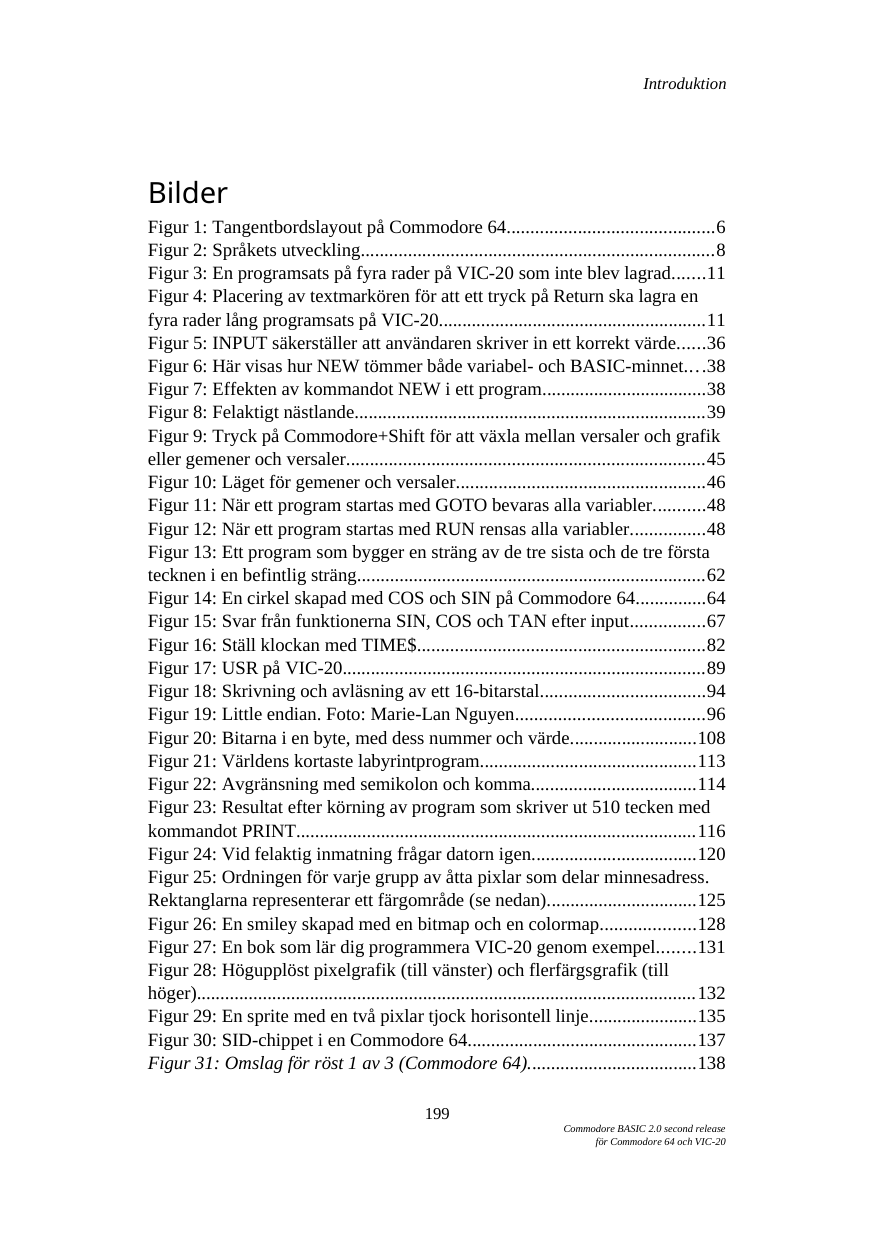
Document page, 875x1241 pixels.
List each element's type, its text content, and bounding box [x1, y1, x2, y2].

text Figur 4: Placering av textmarkören för att ett tryck på Return ska lagra en fyra rader lång programsats på VIC-20. 11 [148, 285, 726, 330]
text Figur 8: Felaktigt nästlande. 39 [148, 401, 726, 423]
text Figur 14: En cirkel skapad med COS och SIN på Commodore 64. 64 [148, 587, 726, 609]
text Figur 5: INPUT säkerställer att användaren skriver in ett korrekt värde. 36 [148, 332, 726, 353]
text Figur 27: En bok som lär dig programmera VIC-20 genom exempel. 131 [148, 936, 726, 957]
text Figur 9: Tryck på Commodore+Shift för att växla mellan versaler och grafik eller gemener och versaler. 45 [148, 424, 726, 469]
text Figur 1: Tangentbordslayout på Commodore 64. 6 [148, 216, 726, 237]
text Figur 10: Läget för gemener och versaler. 46 [148, 471, 726, 493]
subtitle Bilder [148, 173, 726, 212]
text Figur 16: Ställ klockan med TIME$. 82 [148, 634, 726, 655]
text Figur 2: Språkets utveckling. 8 [148, 239, 726, 260]
text Figur 19: Little endian. Foto: Marie-Lan Nguyen 96 [148, 703, 726, 725]
text Figur 12: När ett program startas med RUN rensas alla variabler. 48 [148, 517, 726, 539]
text Figur 30: SID-chippet i en Commodore 64. 137 [148, 1028, 726, 1050]
text Figur 23: Resultat efter körning av program som skriver ut 510 tecken med kommandot PRINT. 116 [148, 796, 726, 841]
text Figur 31: Omslag för röst 1 av 3 (Commodore 64). 138 [148, 1052, 726, 1073]
text Figur 13: Ett program som bygger en sträng av de tre sista och de tre första tecknen i en befintlig sträng. 62 [148, 541, 726, 586]
text Figur 6: Här visas hur NEW tömmer både variabel- och BASIC-minnet. 38 [148, 355, 726, 376]
text Figur 20: Bitarna i en byte, med dess nummer och värde. 108 [148, 727, 726, 748]
text Figur 29: En sprite med en två pixlar tjock horisontell linje. 135 [148, 1005, 726, 1027]
text Figur 17: USR på VIC-20 89 [148, 657, 726, 678]
text Figur 25: Ordningen för varje grupp av åtta pixlar som delar minnesadress. Rektanglarna representerar ett färgområde (se nedan). 125 [148, 866, 726, 911]
text Figur 26: En smiley skapad med en bitmap och en colormap. 128 [148, 912, 726, 934]
text Figur 18: Skrivning och avläsning av ett 16-bitarstal. 94 [148, 680, 726, 702]
text Figur 3: En programsats på fyra rader på VIC-20 som inte blev lagrad. 11 [148, 262, 726, 283]
text Figur 15: Svar från funktionerna SIN, COS och TAN efter input 67 [148, 610, 726, 632]
text Figur 21: Världens kortaste labyrintprogram. 113 [148, 750, 726, 771]
text Figur 7: Effekten av kommandot NEW i ett program. 38 [148, 378, 726, 400]
text Figur 28: Högupplöst pixelgrafik (till vänster) och flerfärgsgrafik (till höger). 132 [148, 959, 726, 1004]
text Figur 11: När ett program startas med GOTO bevaras alla variabler. 48 [148, 494, 726, 516]
text Figur 24: Vid felaktig inmatning frågar datorn igen. 120 [148, 843, 726, 864]
text Figur 22: Avgränsning med semikolon och komma. 114 [148, 773, 726, 794]
